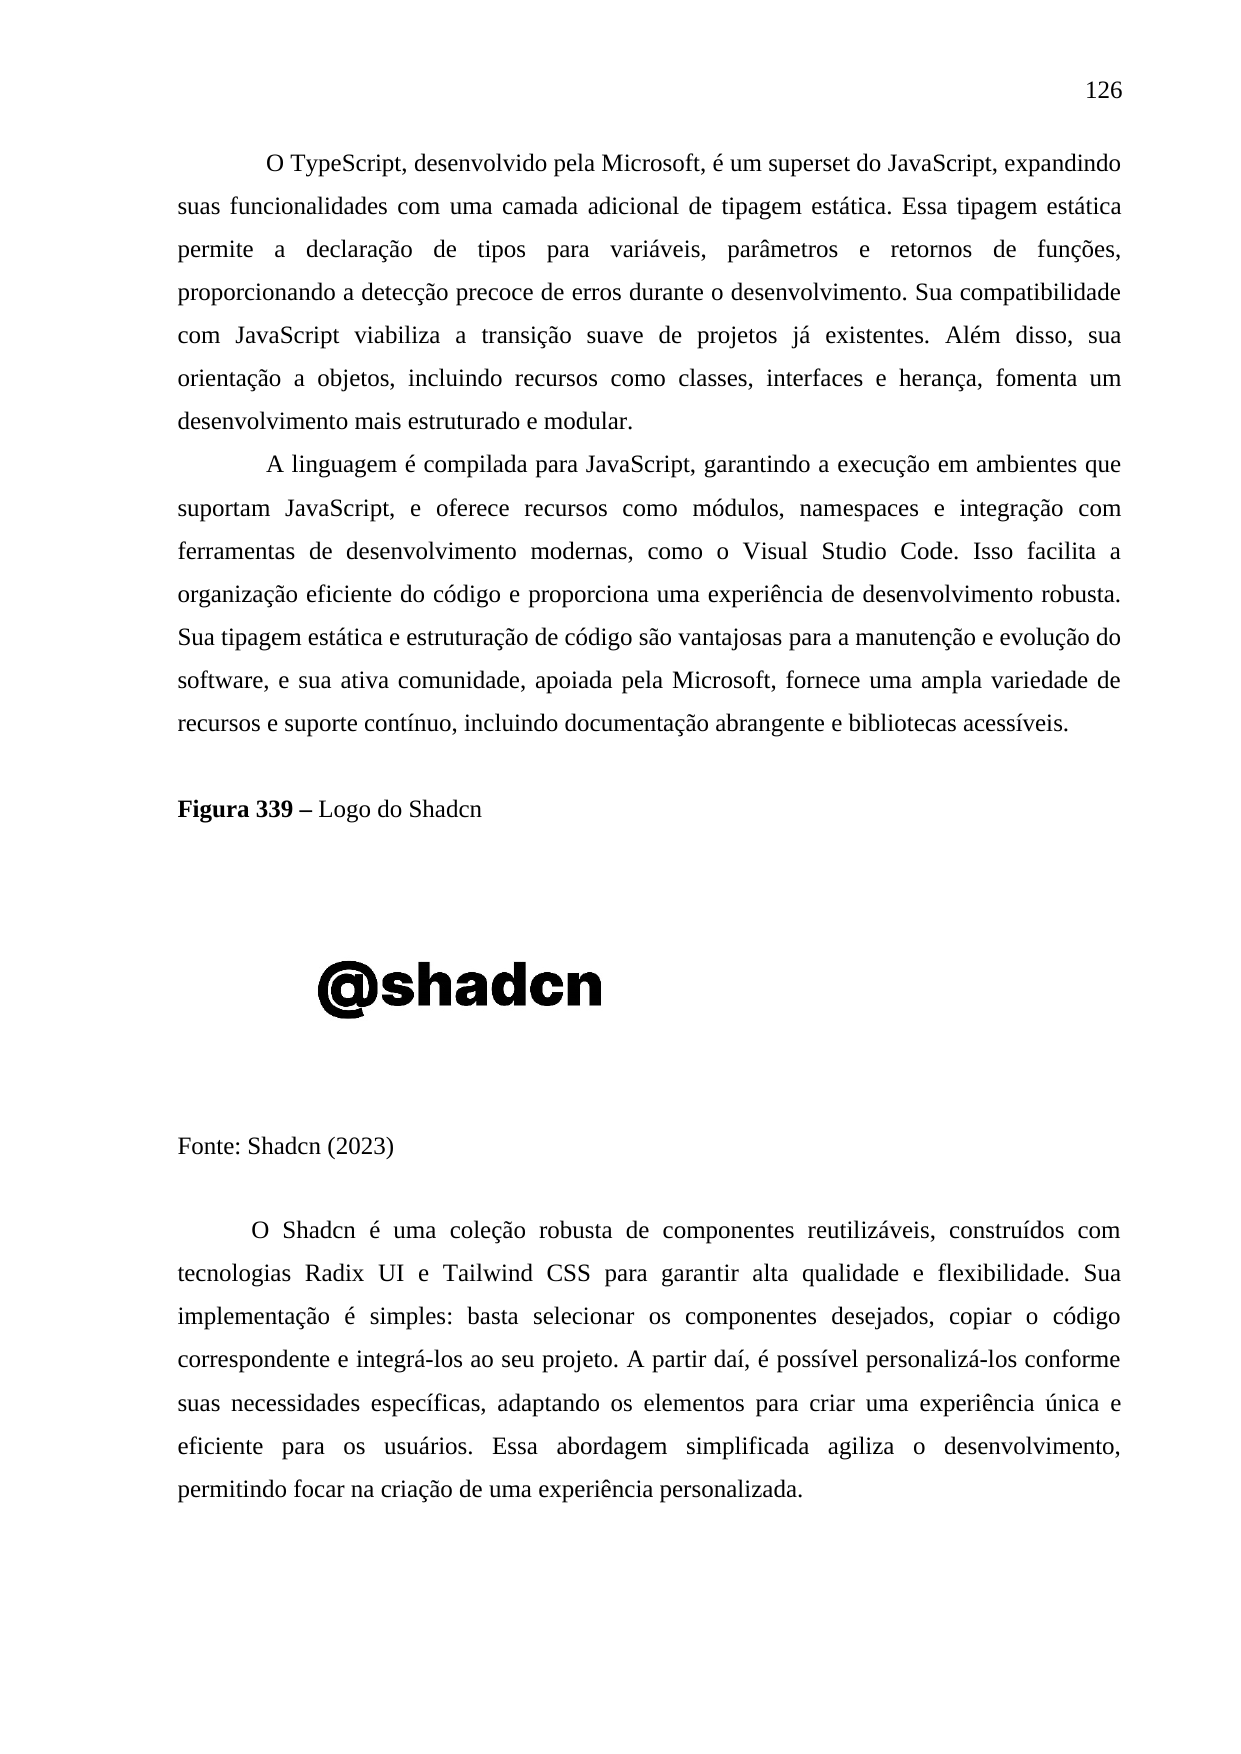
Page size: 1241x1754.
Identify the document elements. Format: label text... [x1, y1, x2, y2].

text A linguagem é compilada para JavaScript, garantindo a execução em ambientes que suportam JavaScript, e oferece recursos como módulos, namespaces e integração com ferramentas de desenvolvimento modernas, como o Visual Studio Code. Isso facilita a organização eficiente do código e proporciona uma experiência de desenvolvimento robusta. Sua tipagem estática e estruturação de código são vantajosas para a manutenção e evolução do software, e sua ativa comunidade, apoiada pela Microsoft, fornece uma ampla variedade de recursos e suporte contínuo, incluindo documentação abrangente e bibliotecas acessíveis. [177, 449, 1122, 737]
picture [177, 835, 741, 1131]
text Figura 33 – Logo do Shadcn [177, 794, 1122, 823]
text Fonte: Shadcn (2023) [177, 1131, 1122, 1159]
text O TypeScript, desenvolvido pela Microsoft, é um superset do JavaScript, expandindo suas funcionalidades com uma camada adicional de tipagem estática. Essa tipagem estática permite a declaração de tipos para variáveis, parâmetros e retornos de funções, proporcionando a detecção precoce de erros durante o desenvolvimento. Sua compatibilidade com JavaScript viabiliza a transição suave de projetos já existentes. Além disso, sua orientação a objetos, incluindo recursos como classes, interfaces e herança, fomenta um desenvolvimento mais estruturado e modular. [177, 148, 1122, 435]
text O Shadcn é uma coleção robusta de componentes reutilizáveis, construídos com tecnologias Radix UI e Tailwind CSS para garantir alta qualidade e flexibilidade. Sua implementação é simples: basta selecionar os componentes desejados, copiar o código correspondente e integrá-los ao seu projeto. A partir daí, é possível personalizá-los conforme suas necessidades específicas, adaptando os elementos para criar uma experiência única e eficiente para os usuários. Essa abordagem simplificada agiliza o desenvolvimento, permitindo focar na criação de uma experiência personalizada. [177, 1215, 1122, 1503]
